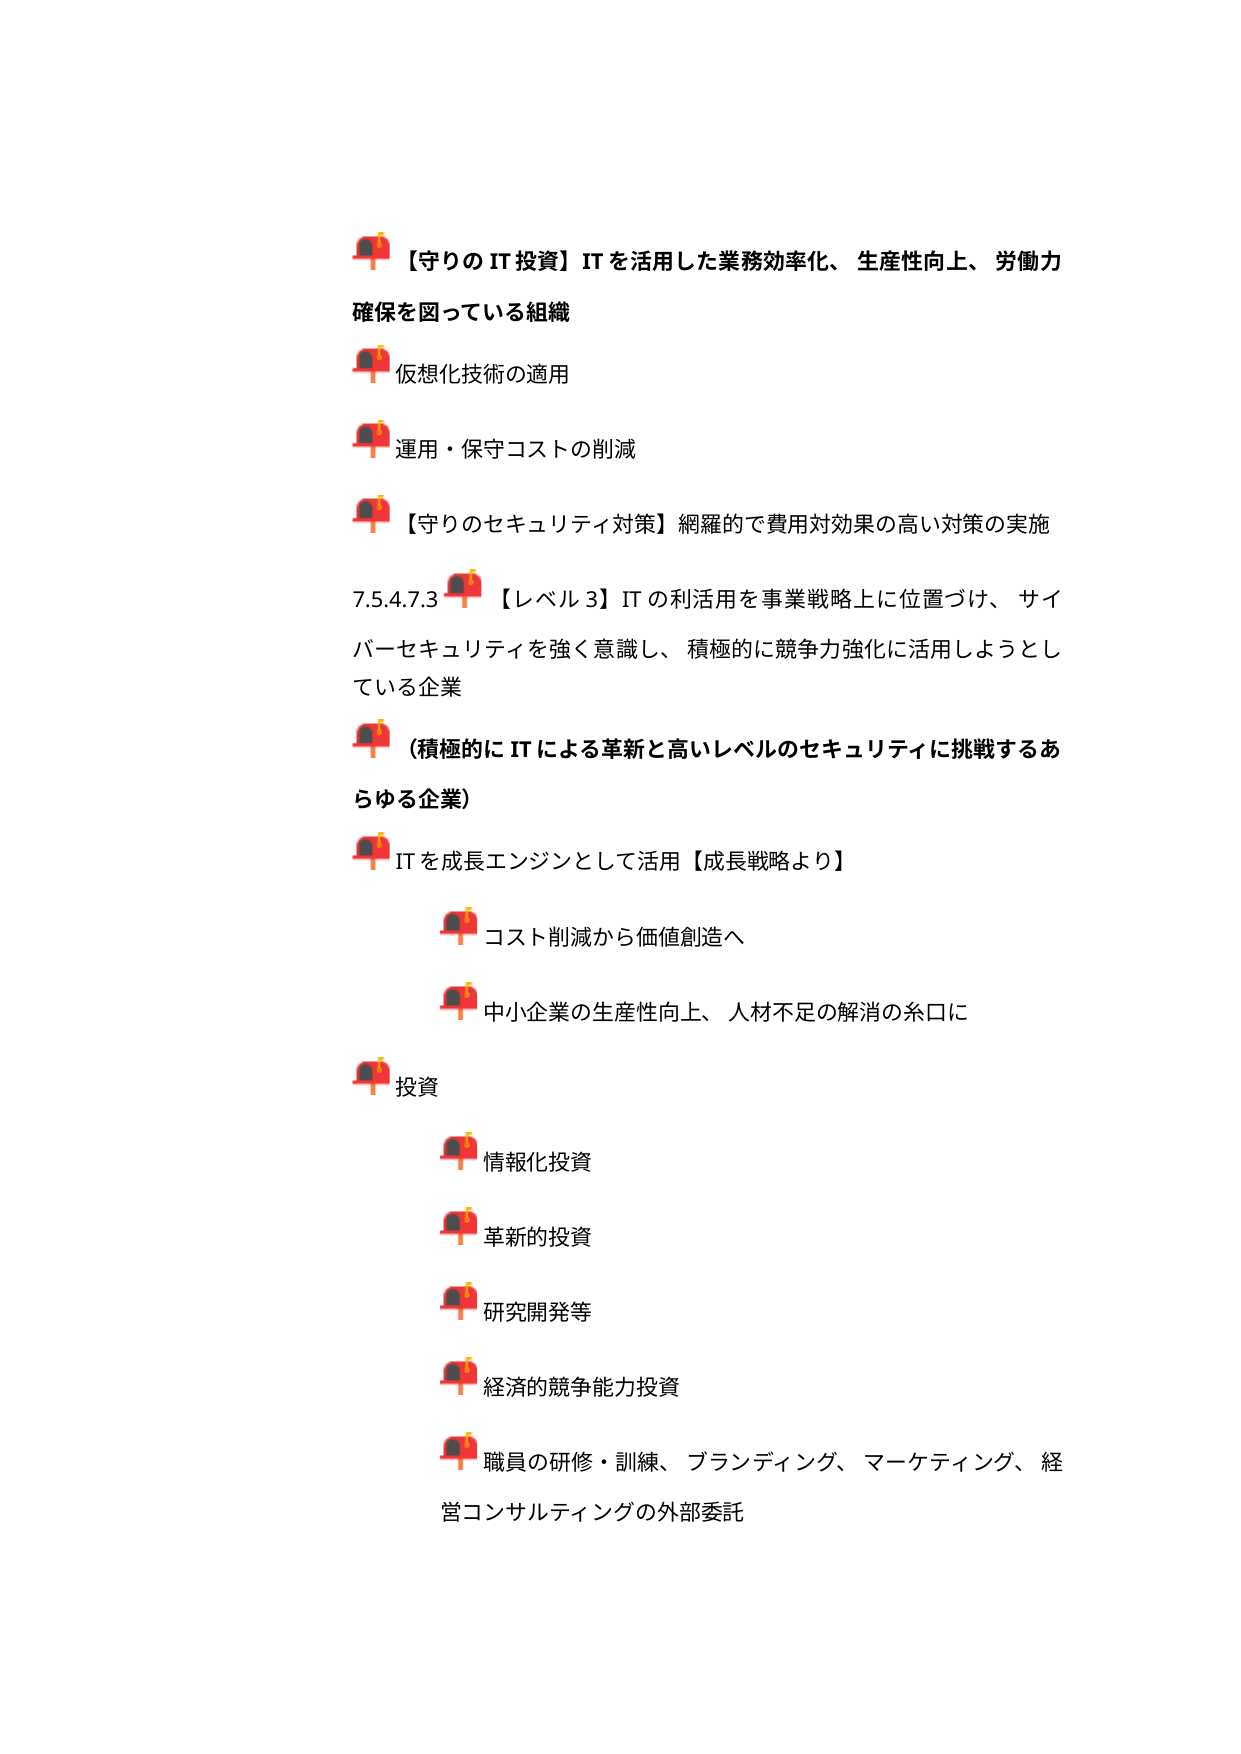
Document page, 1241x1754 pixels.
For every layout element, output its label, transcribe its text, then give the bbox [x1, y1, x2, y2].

picture [439, 1132, 478, 1170]
picture [439, 1207, 478, 1245]
text 【守りのIT投資】ITを活用した業務効率化、 生産性向上、 労働力確保を図っている組織 [352, 217, 1063, 329]
picture [352, 1057, 390, 1095]
text （積極的にITによる革新と高いレベルのセキュリティに挑戦するあらゆる企業） [352, 704, 1063, 817]
picture [352, 495, 390, 533]
text 研究開発等 [440, 1267, 1063, 1342]
picture [439, 1357, 478, 1395]
text 中小企業の生産性向上、 人材不足の解消の糸口に [440, 967, 1063, 1042]
text 仮想化技術の適用 [352, 329, 1063, 404]
picture [439, 1282, 478, 1320]
picture [352, 719, 390, 758]
picture [352, 345, 390, 383]
picture [439, 907, 478, 945]
text 【守りのセキュリティ対策】網羅的で費用対効果の高い対策の実施 [352, 479, 1063, 554]
text 情報化投資 [440, 1117, 1063, 1192]
text コスト削減から価値創造へ [440, 892, 1063, 967]
picture [352, 232, 390, 270]
text 運用・保守コストの削減 [352, 404, 1063, 479]
picture [352, 832, 390, 870]
text ITを成長エンジンとして活用【成長戦略より】 [352, 817, 1063, 892]
picture [352, 420, 390, 458]
text 職員の研修・訓練、 ブランディング、 マーケティング、 経営コンサルティングの外部委託 [440, 1417, 1063, 1529]
text 【レベル3】ITの利活用を事業戦略上に位置づけ、 サイバーセキュリティを強く意識し、 積極的に競争力強化に活用しようとしている企業 [352, 554, 1063, 704]
text 経済的競争能力投資 [440, 1342, 1063, 1417]
text 投資 [352, 1042, 1063, 1117]
text 革新的投資 [440, 1192, 1063, 1267]
picture [439, 1432, 478, 1470]
picture [439, 982, 478, 1020]
picture [443, 569, 482, 608]
